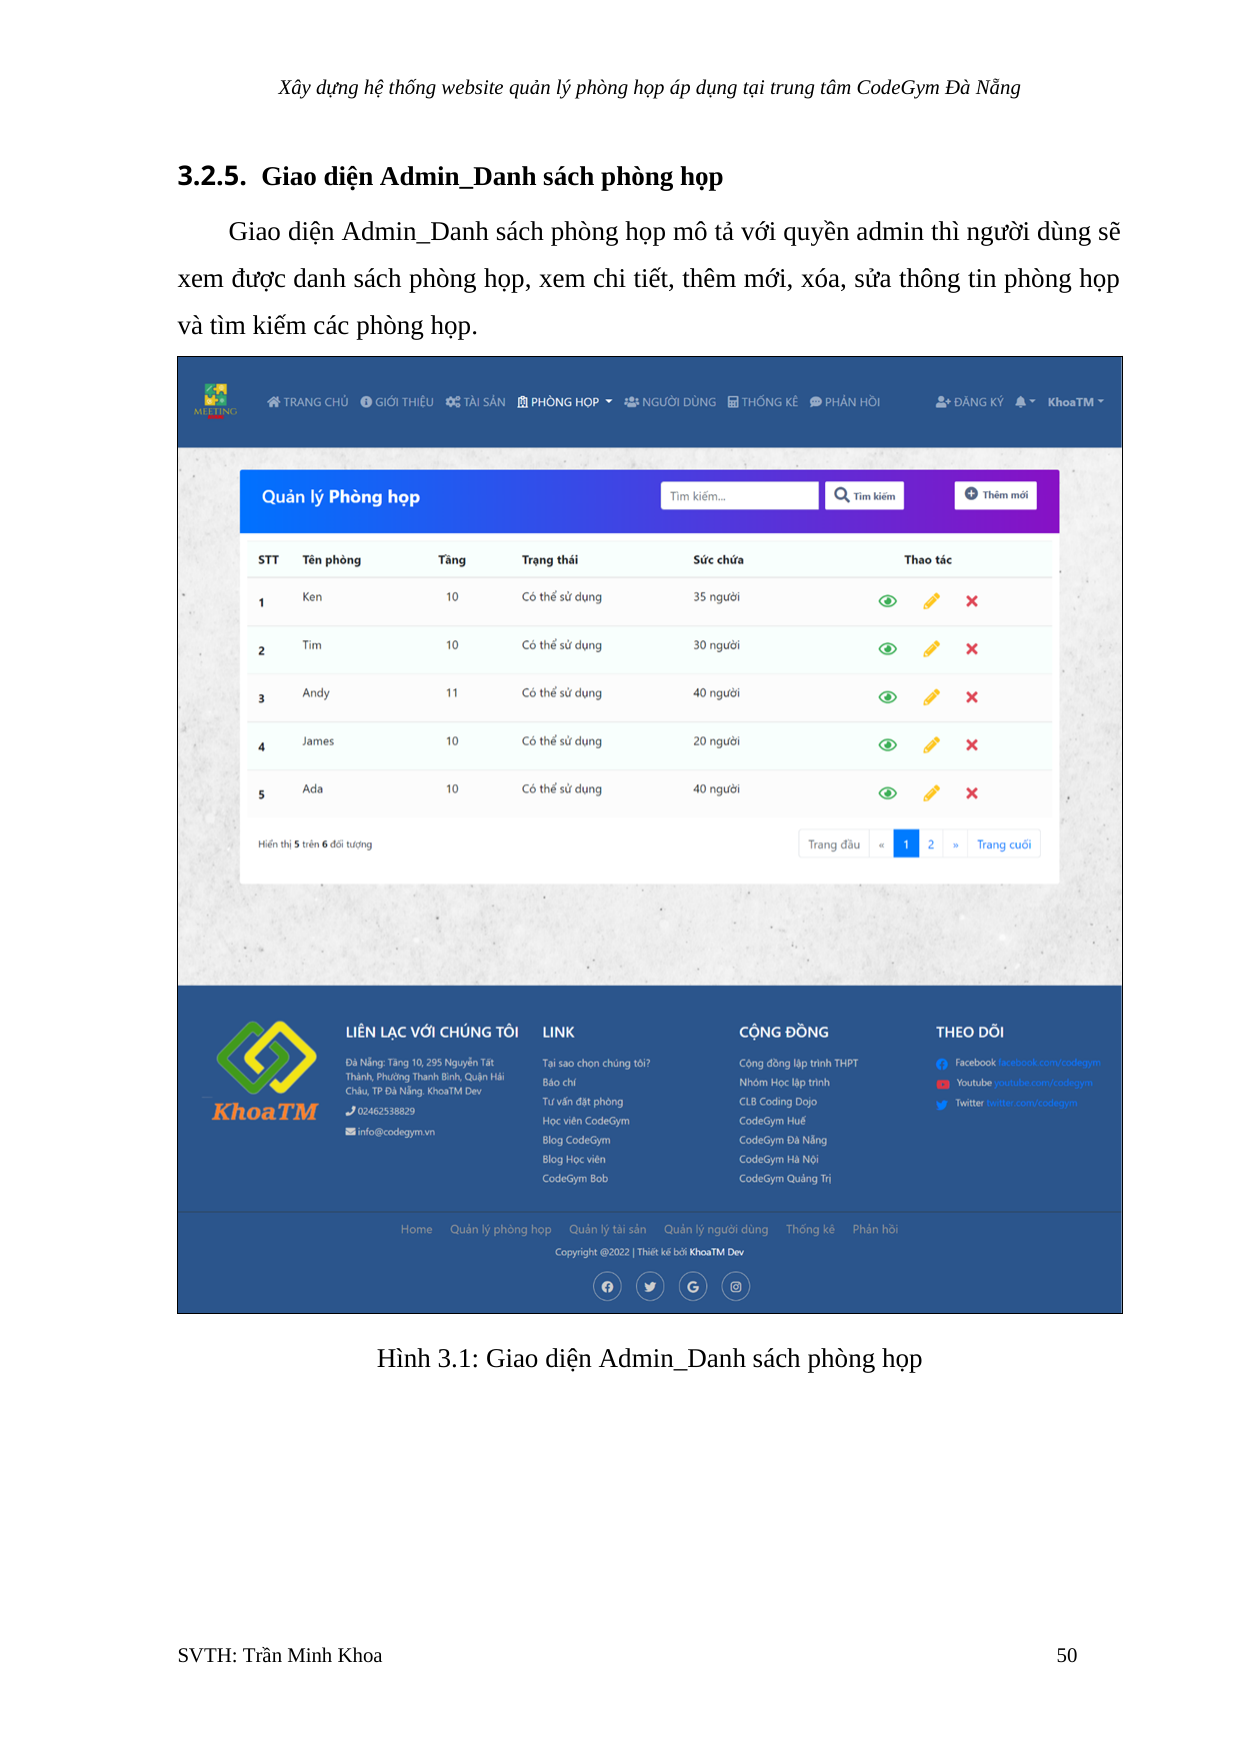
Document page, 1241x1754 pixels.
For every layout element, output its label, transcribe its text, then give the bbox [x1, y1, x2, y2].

subtitle Giao diện Admin_Danh sách phòng họp [177, 156, 1122, 193]
text Giao diện Admin_Danh sách phòng họp mô tả với quyền admin thì người dùng sẽ xem được danh sách phòng họp, xem chi tiết, thêm mới, xóa, sửa thông tin phòng họp và tìm kiếm các phòng họp. [177, 216, 1122, 340]
subtitle Giao diện Admin_Danh sách phòng họp [177, 1342, 1122, 1373]
picture [178, 357, 1122, 1313]
